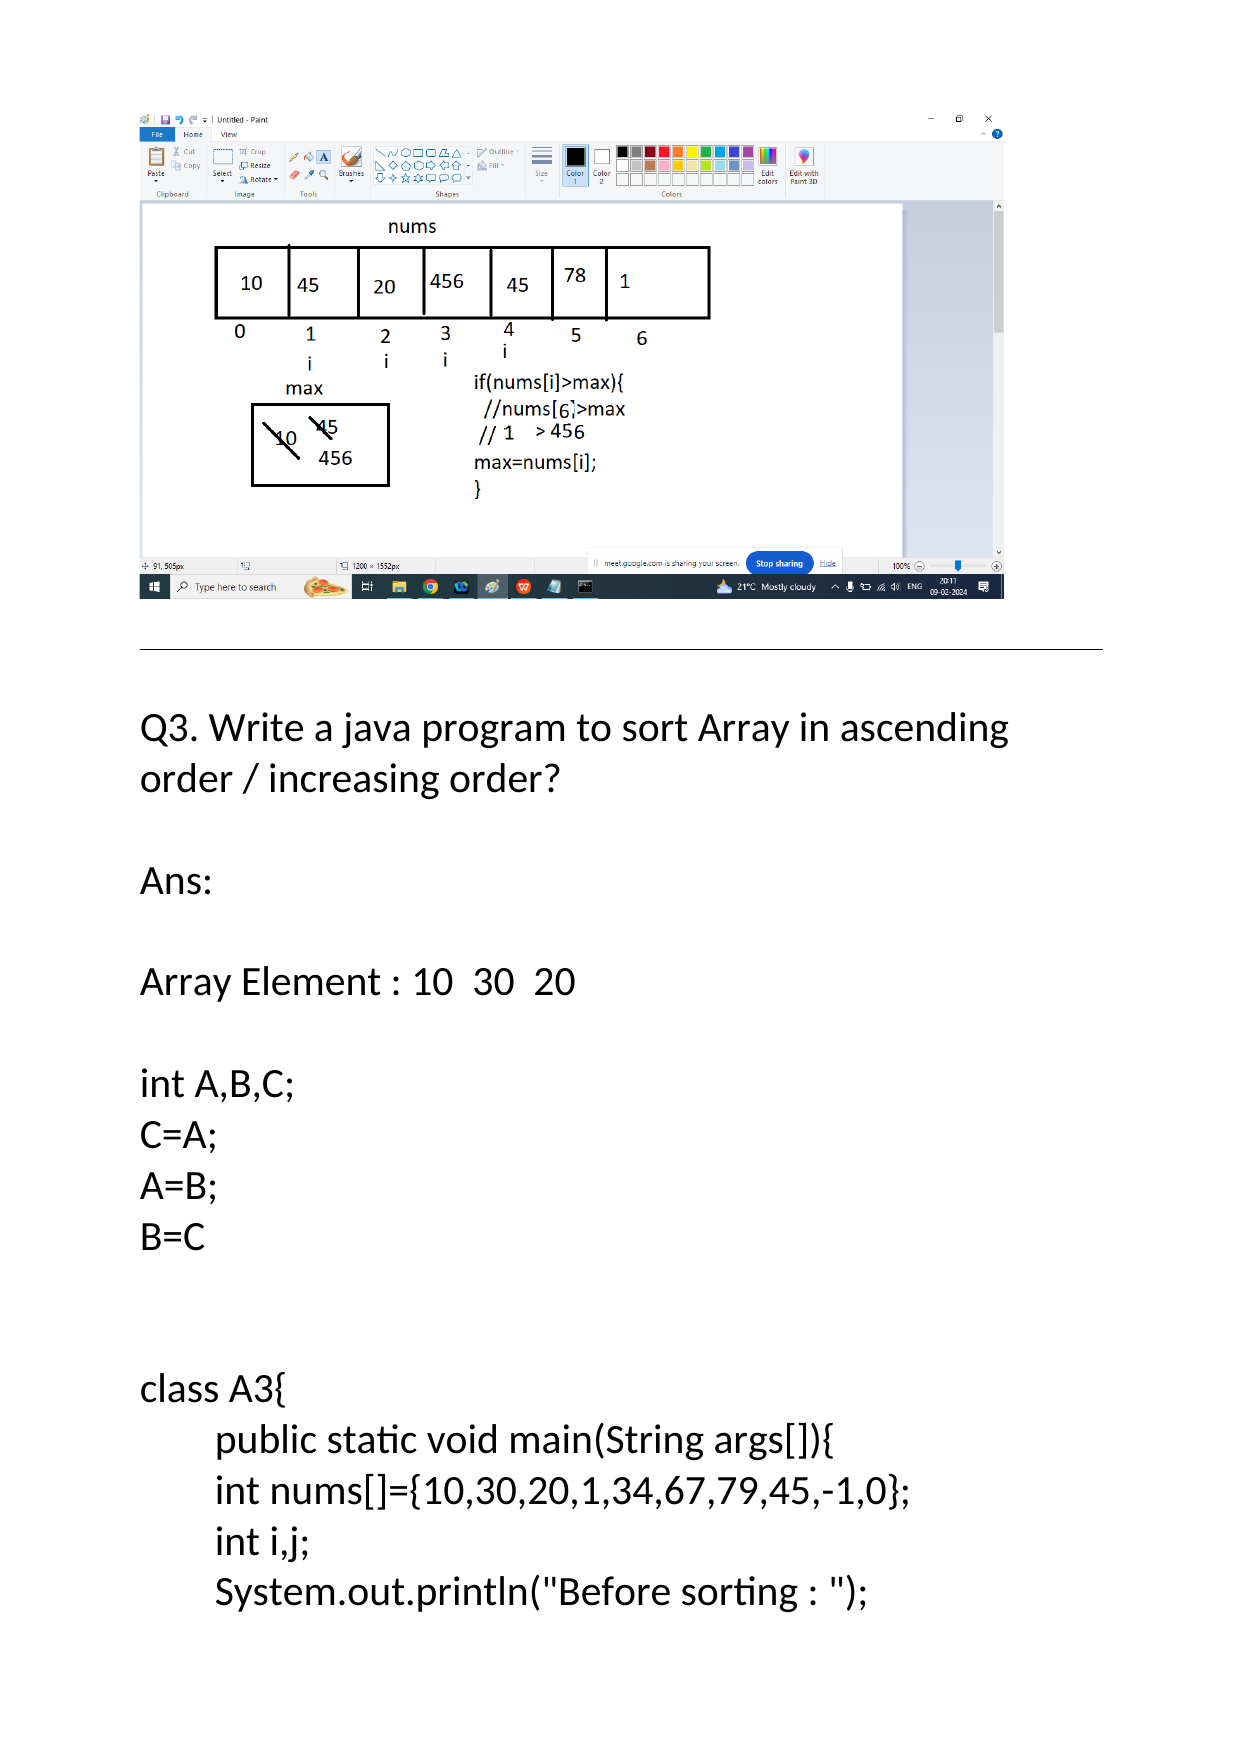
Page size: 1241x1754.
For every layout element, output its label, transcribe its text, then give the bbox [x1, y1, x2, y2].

text Ans: [139, 854, 1103, 904]
text System.out.println("Before sorting : "); [139, 1565, 1103, 1616]
text B=C [139, 1209, 1103, 1260]
picture [139, 112, 1004, 599]
text C=A; [139, 1108, 1103, 1159]
text int i,j; [139, 1514, 1103, 1565]
text public static void main(String args[]){ [139, 1413, 1103, 1464]
text class A3{ [139, 1362, 1103, 1413]
text A=B; [139, 1159, 1103, 1209]
text Q3. Write a java program to sort Array in ascending order / increasing order? [139, 701, 1103, 803]
text Array Element : 10 30 20 [139, 955, 1103, 1006]
text int A,B,C; [139, 1057, 1103, 1108]
text int nums[]={10,30,20,1,34,67,79,45,-1,0}; [139, 1464, 1103, 1514]
